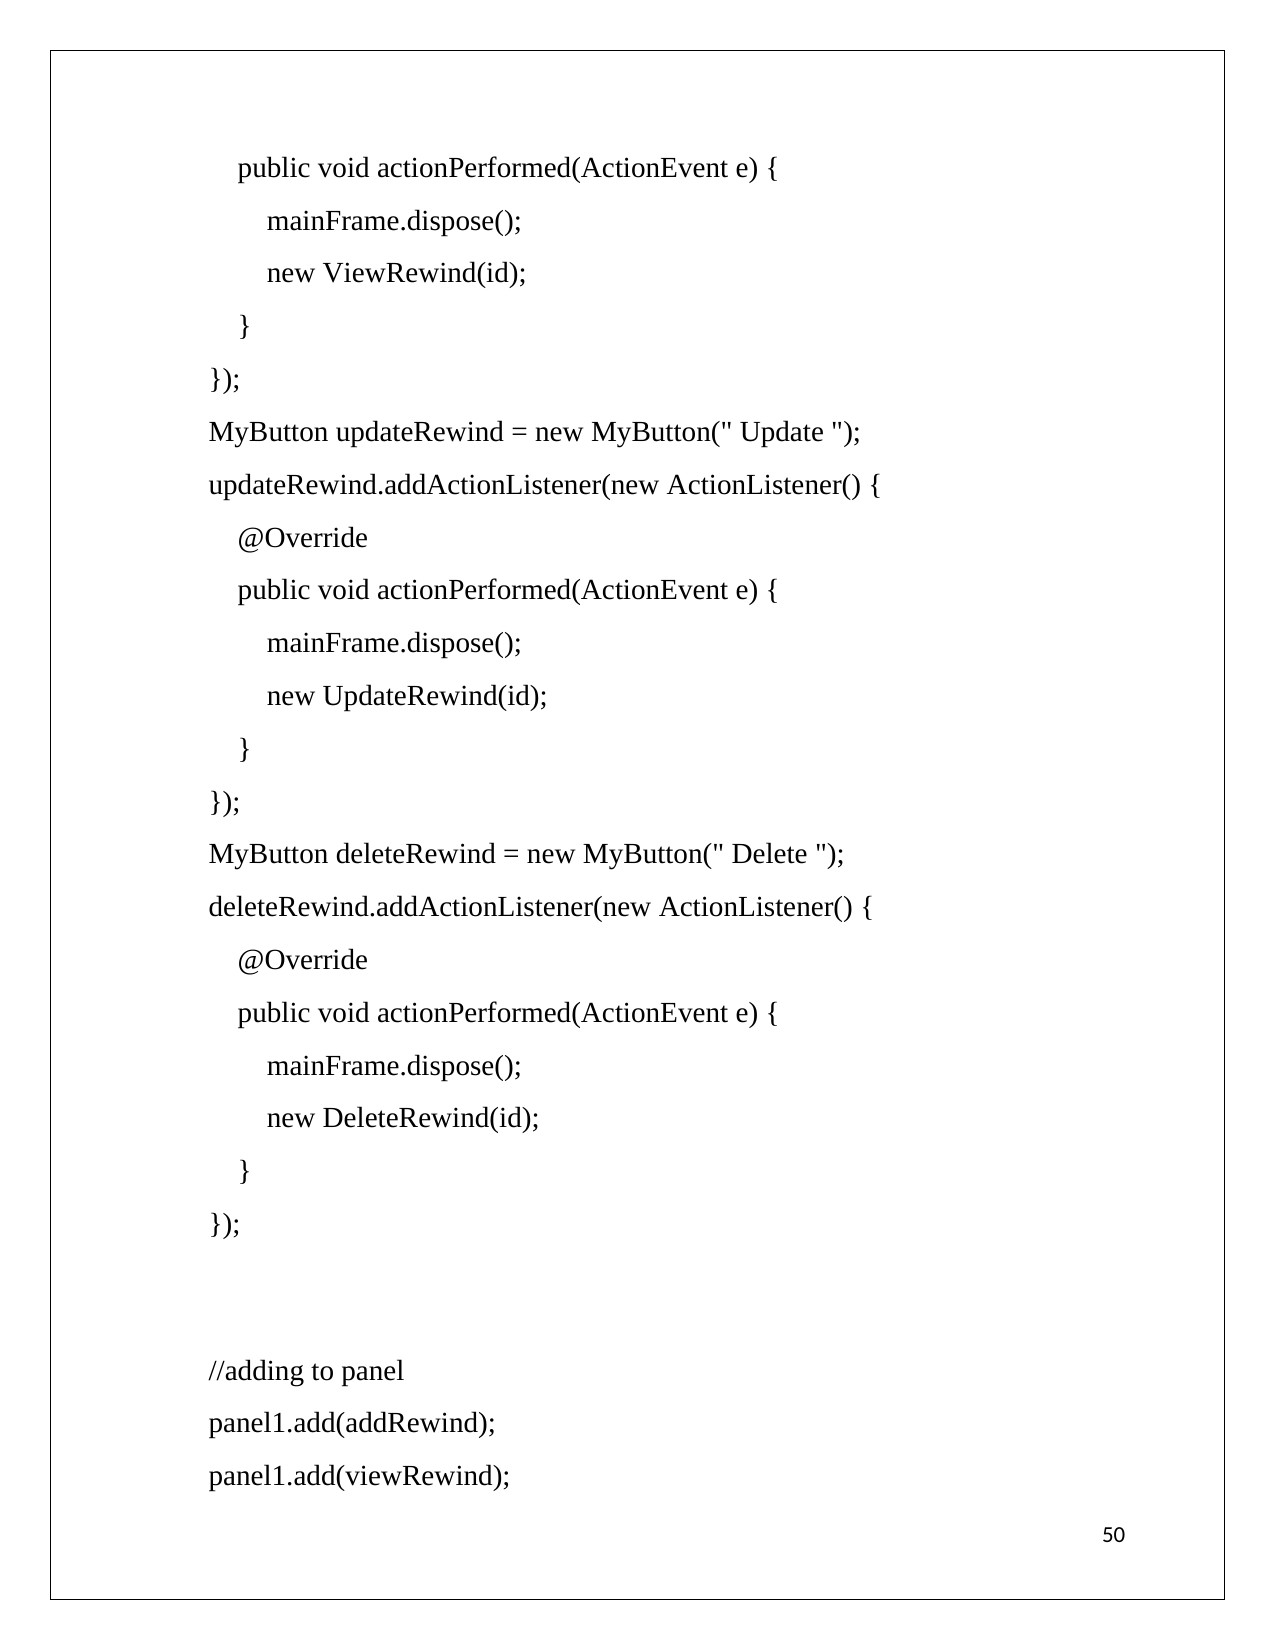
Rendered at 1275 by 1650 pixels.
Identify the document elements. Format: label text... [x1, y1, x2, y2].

text mainFrame.dispose(); [150, 1048, 1125, 1081]
text new DeleteRewind(id); [150, 1101, 1125, 1134]
text @Override [150, 520, 1125, 553]
text }); [150, 1206, 1125, 1240]
text public void actionPerformed(ActionEvent e) { [150, 995, 1125, 1028]
text public void actionPerformed(ActionEvent e) { [150, 572, 1125, 606]
text new UpdateRewind(id); [150, 678, 1125, 712]
text }); [150, 361, 1125, 395]
text //adding to panel [150, 1353, 1125, 1386]
text updateRewind.addActionListener(new ActionListener() { [150, 467, 1125, 500]
text panel1.add(addRewind); [150, 1406, 1125, 1439]
text } [150, 1153, 1125, 1187]
text mainFrame.dispose(); [150, 203, 1125, 236]
text @Override [150, 942, 1125, 976]
text new ViewRewind(id); [150, 256, 1125, 289]
text MyButton updateRewind = new MyButton(" Update "); [150, 414, 1125, 448]
text } [150, 308, 1125, 342]
text } [150, 731, 1125, 764]
text }); [150, 784, 1125, 817]
text panel1.add(viewRewind); [150, 1458, 1125, 1492]
text MyButton deleteRewind = new MyButton(" Delete "); [150, 837, 1125, 870]
text public void actionPerformed(ActionEvent e) { [150, 150, 1125, 183]
text deleteRewind.addActionListener(new ActionListener() { [150, 889, 1125, 923]
text mainFrame.dispose(); [150, 625, 1125, 659]
